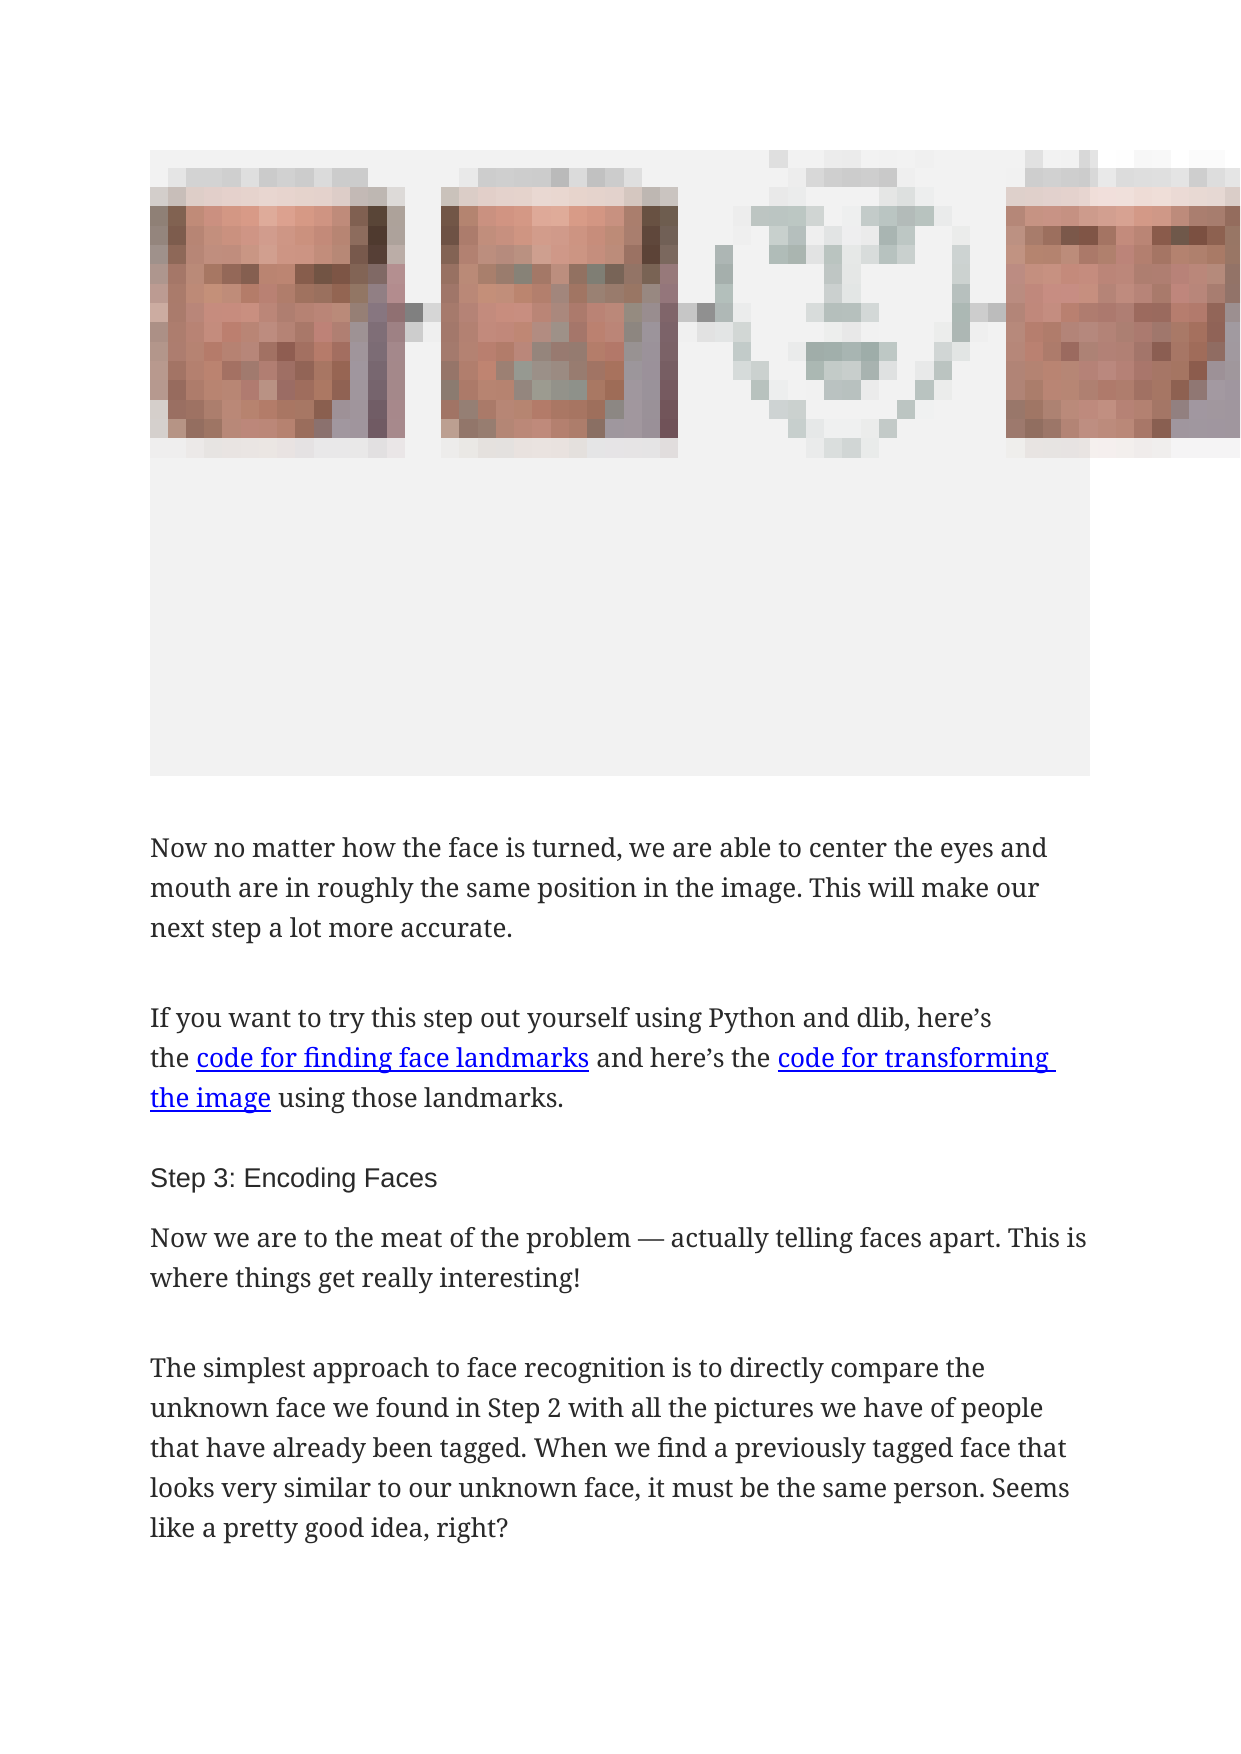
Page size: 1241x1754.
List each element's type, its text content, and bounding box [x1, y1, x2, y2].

text The simplest approach to face recognition is to directly compare the unknown face we found in Step 2 with all the pictures we have of people that have already been tagged. When we find a previously tagged face that looks very similar to our unknown face, it must be the same person. Seems like a pretty good idea, right? [150, 1345, 1090, 1545]
picture [150, 150, 1241, 458]
text Now we are to the meat of the problem — actually telling faces apart. This is where things get really interesting! [150, 1215, 1090, 1295]
text If you want to try this step out yourself using Python and dlib, here’s the code for finding face landmarks and here’s the code for transforming the image using those landmarks. [150, 996, 1090, 1116]
text Now no matter how the face is turned, we are able to center the eyes and mouth are in roughly the same position in the image. This will make our next step a lot more accurate. [150, 826, 1090, 946]
text Step 3: Encoding Faces [150, 1158, 1090, 1193]
